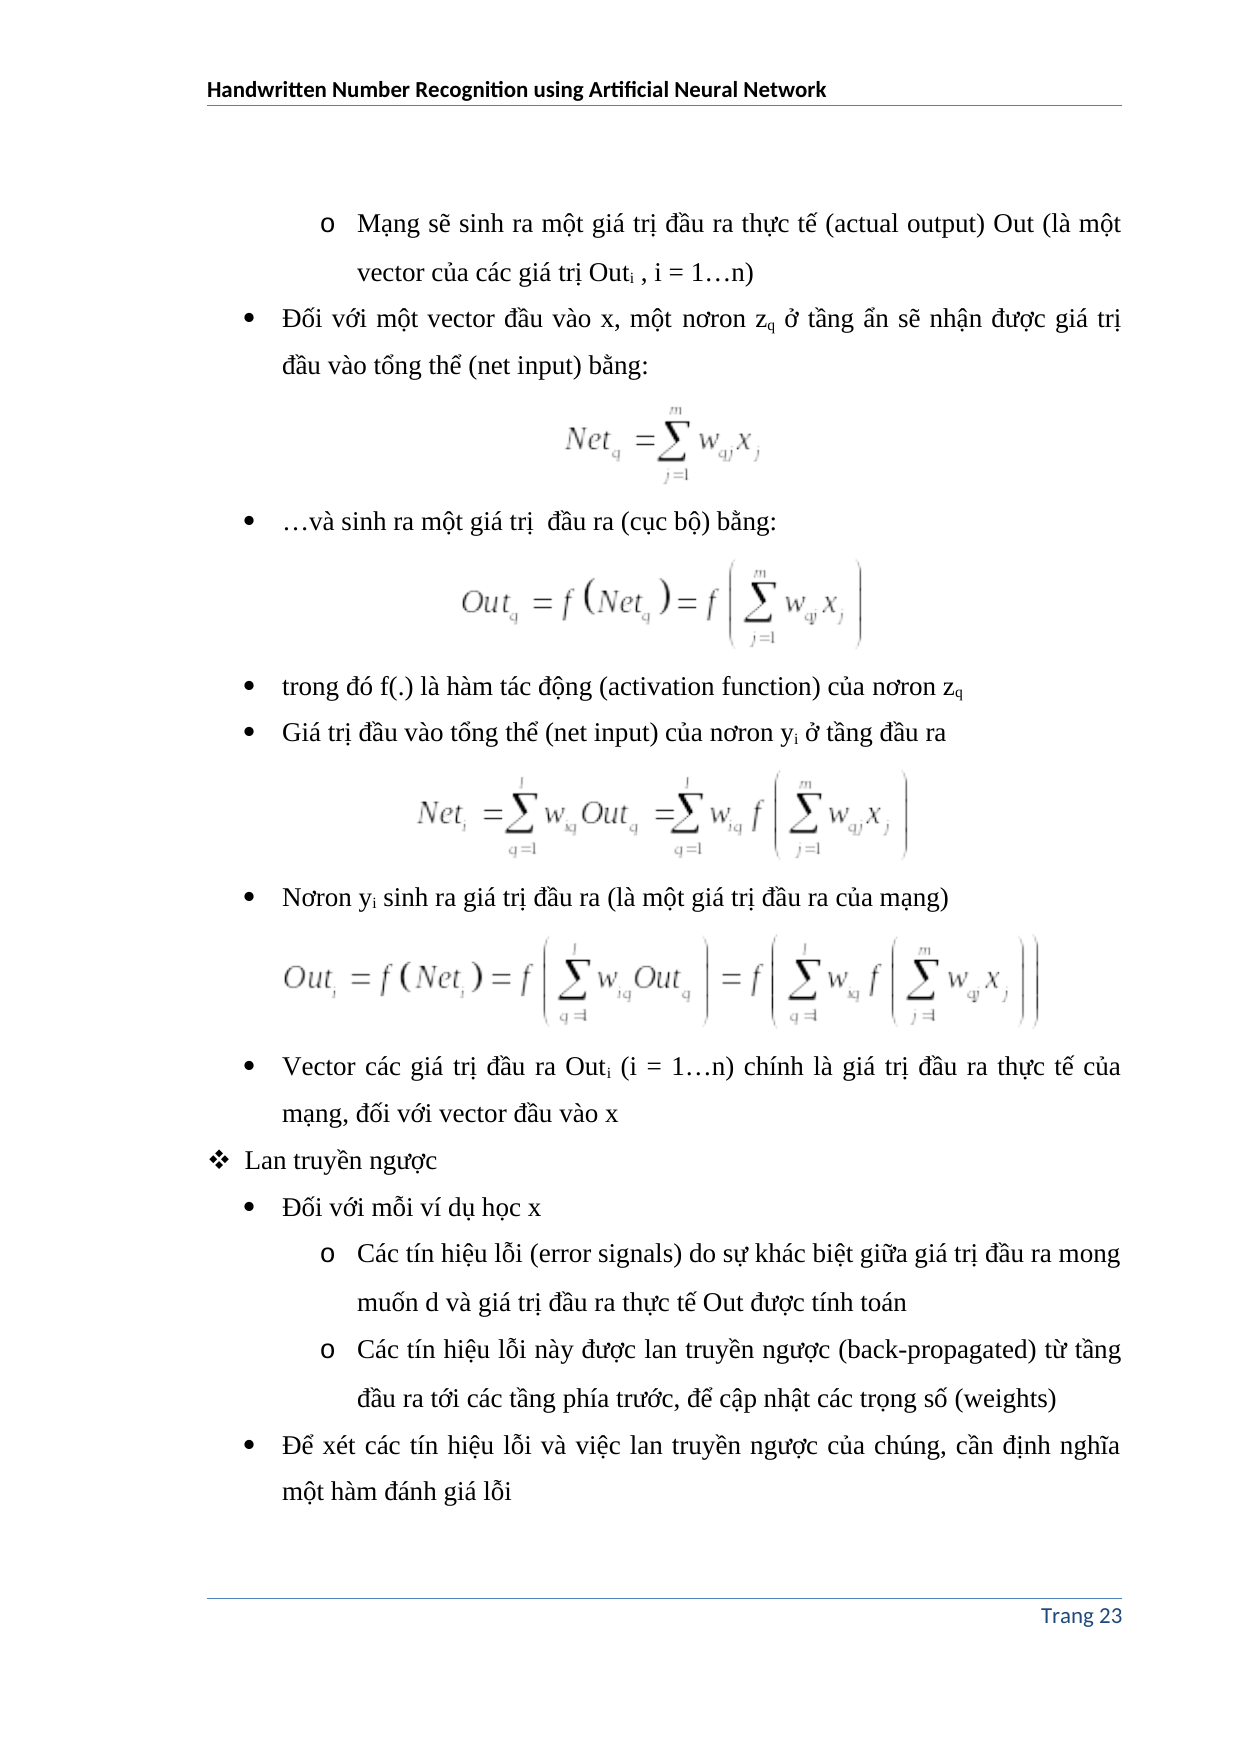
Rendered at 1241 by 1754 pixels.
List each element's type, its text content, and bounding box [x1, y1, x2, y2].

list trong đó f(.) là hàm tác động (activation function) của nơron zq [244, 670, 1122, 701]
list Đối với một vector đầu vào x, một nơron zq ở tầng ẩn sẽ nhận được giá trị đầu vào tổng thể (net input) bằng: [244, 302, 1122, 380]
list Nơron yi sinh ra giá trị đầu ra (là một giá trị đầu ra của mạng) [244, 881, 1122, 912]
list Lan truyền ngược [207, 1144, 1122, 1175]
list Để xét các tín hiệu lỗi và việc lan truyền ngược của chúng, cần định nghĩa một hàm đánh giá lỗi [244, 1429, 1122, 1507]
list …và sinh ra một giá trị đầu ra (cục bộ) bằng: [244, 505, 1122, 537]
list Các tín hiệu lỗi này được lan truyền ngược (back-propagated) từ tầng đầu ra tới các tầng phía trước, để cập nhật các trọng số (weights) [319, 1333, 1122, 1413]
list Mạng sẽ sinh ra một giá trị đầu ra thực tế (actual output) Out (là một vector của các giá trị Outi , i = 1…n) [319, 207, 1122, 287]
list Các tín hiệu lỗi (error signals) do sự khác biệt giữa giá trị đầu ra mong muốn d và giá trị đầu ra thực tế Out được tính toán [319, 1237, 1122, 1318]
list Giá trị đầu vào tổng thể (net input) của nơron yi ở tầng đầu ra [244, 717, 1122, 748]
list Vector các giá trị đầu ra Outi (i = 1…n) chính là giá trị đầu ra thực tế của mạng, đối với vector đầu vào x [244, 1050, 1122, 1128]
list Đối với mỗi ví dụ học x [244, 1191, 1122, 1222]
